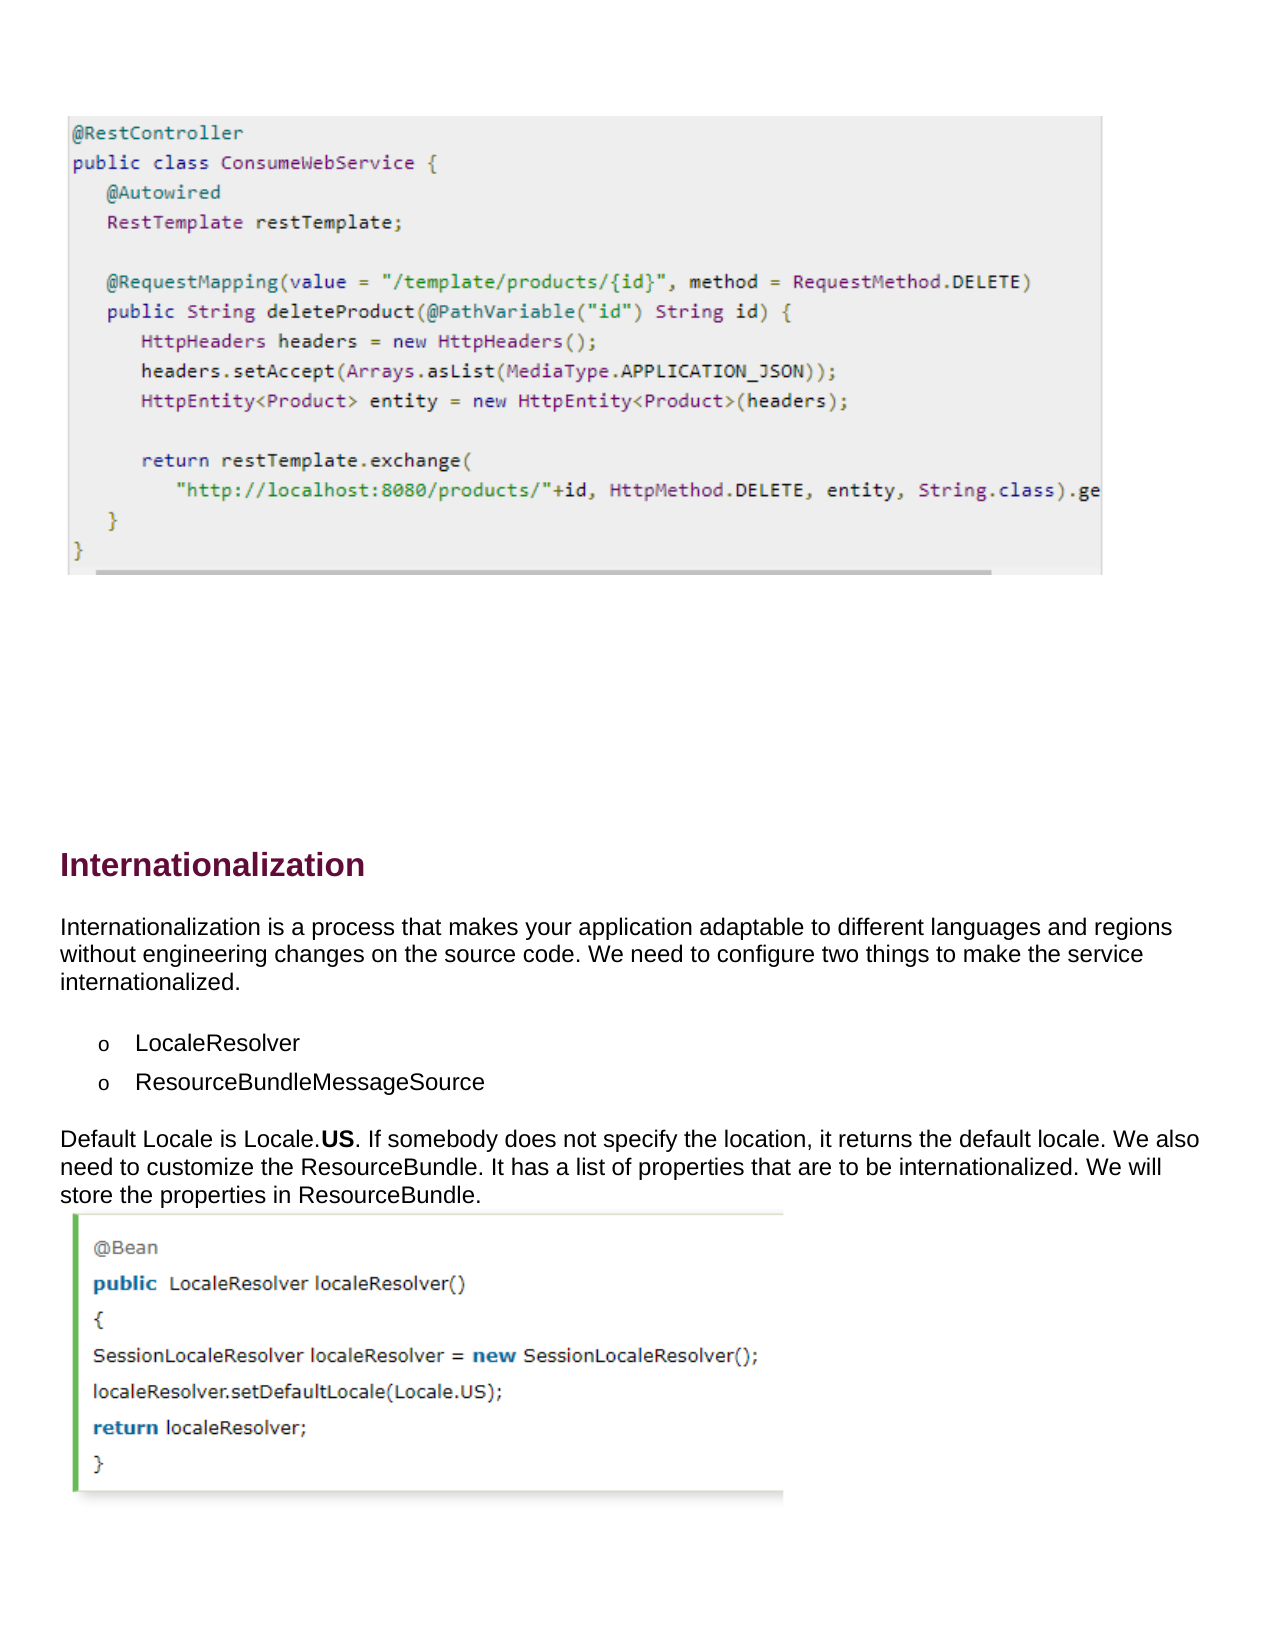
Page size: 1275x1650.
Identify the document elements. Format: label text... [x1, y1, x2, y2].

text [65, 90, 1210, 574]
text Default Locale is Locale.US. If somebody does not specify the location, it returns the default locale. We also need to customize the ResourceBundle. It has a list of properties that are to be internationalized. We will store the properties in ResourceBundle. [482, 1125, 1215, 1507]
picture [65, 116, 1109, 575]
list ResourceBundleMessageSource [97, 1063, 1215, 1096]
text Internationalization is a process that makes your application adaptable to different languages and regions without engineering changes on the source code. We need to configure two things to make the service internationalized. [60, 912, 1215, 995]
picture [60, 1208, 784, 1508]
text Internationalization [60, 845, 1215, 883]
list LocaleResolver [97, 1024, 1215, 1057]
